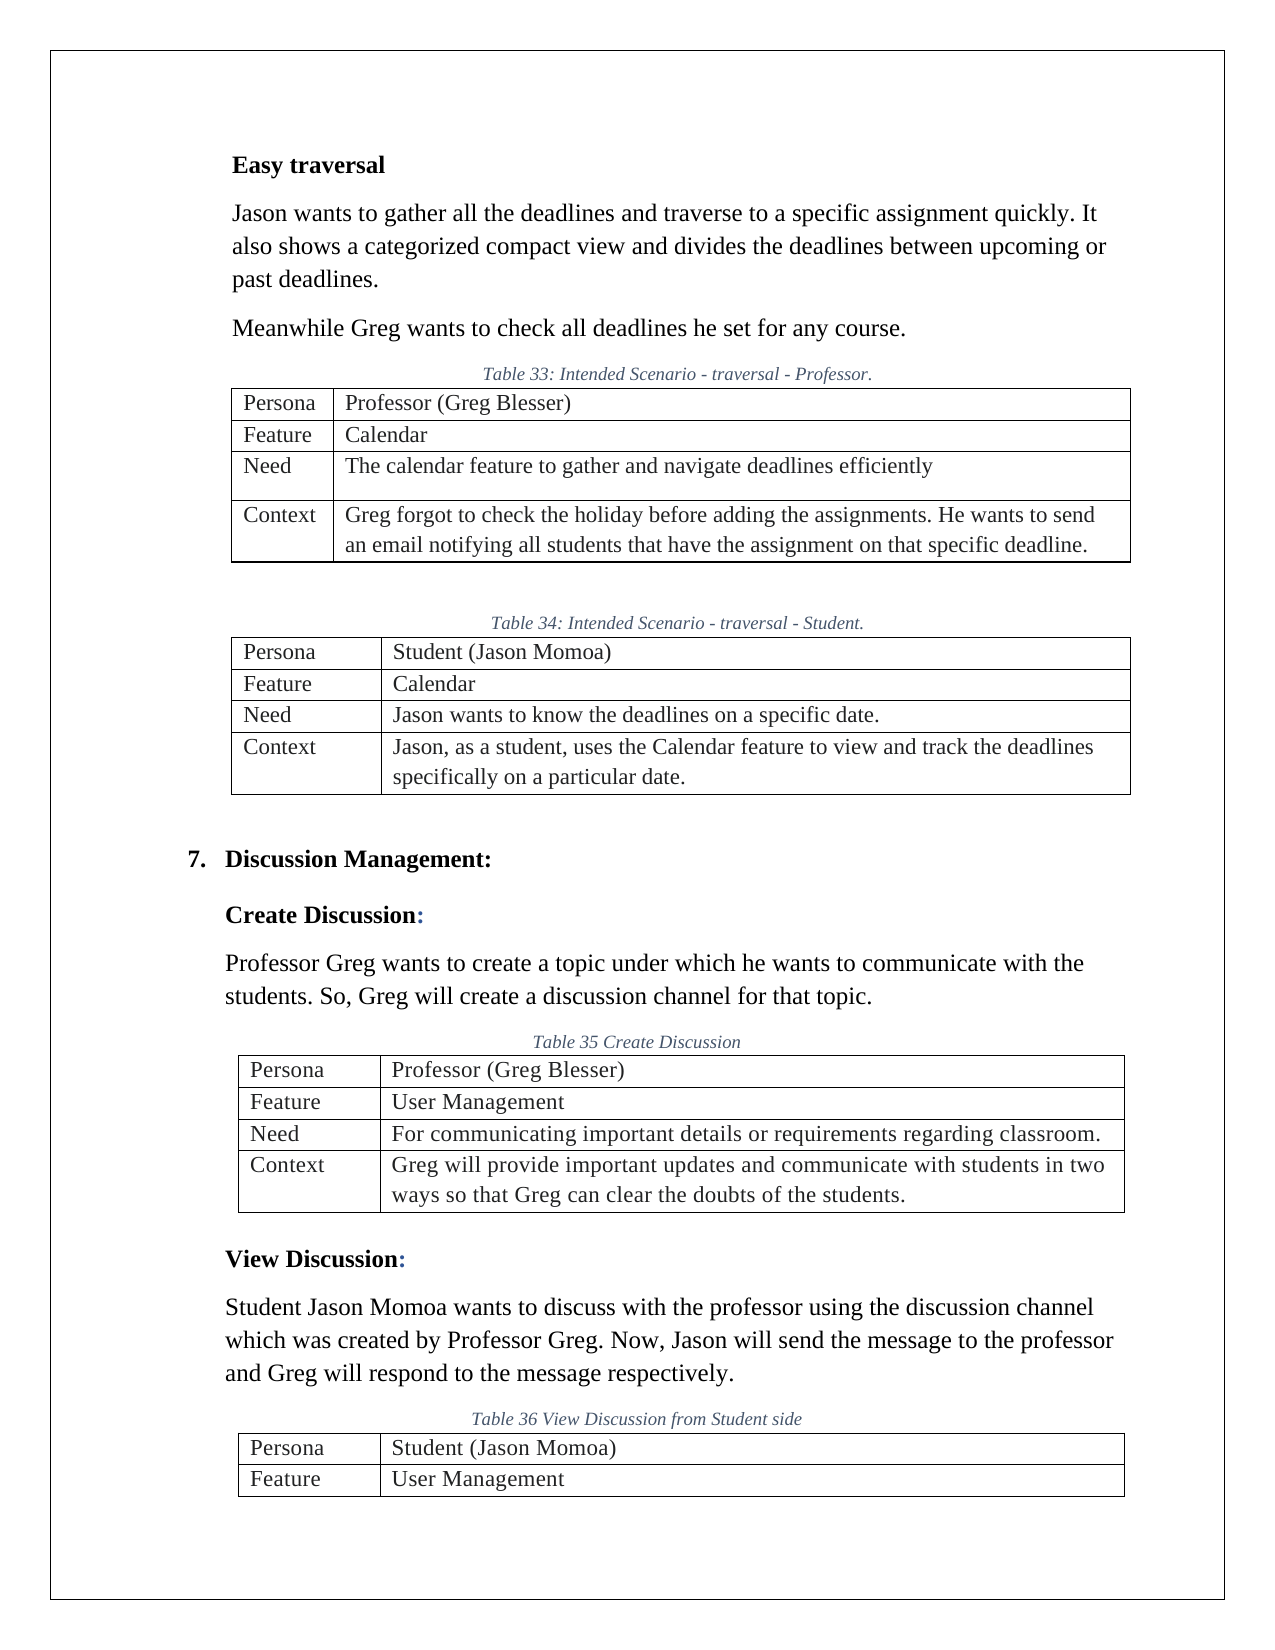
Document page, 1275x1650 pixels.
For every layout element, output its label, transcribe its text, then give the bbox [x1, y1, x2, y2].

table_header Persona [239, 1056, 380, 1087]
table_cell Feature [232, 670, 381, 700]
table_cell Context [232, 501, 333, 561]
table_header Student (Jason Momoa) [381, 1434, 1124, 1464]
table_header Student (Jason Momoa) [382, 638, 1130, 669]
table_cell Context [239, 1151, 380, 1212]
list Professor Greg wants to create a topic under which he wants to communicate with the students. So, Greg will create a discussion channel for that topic. [225, 948, 1125, 1009]
table_cell For communicating important details or requirements regarding classroom. [381, 1120, 1124, 1150]
table_header Professor (Greg Blesser) [381, 1056, 1124, 1087]
table_cell Jason wants to know the deadlines on a specific date. [382, 701, 1130, 732]
subtitle Create Discussion: [150, 900, 1125, 929]
table_cell Need [232, 452, 333, 499]
text Table 34: Intended Scenario - traversal - Student. [232, 612, 1125, 634]
table_header Persona [232, 389, 333, 419]
table_cell User Management [381, 1465, 1124, 1496]
table_header Professor (Greg Blesser) [334, 389, 1130, 419]
subtitle View Discussion: [225, 1213, 1125, 1273]
table_cell Need [232, 701, 381, 732]
table_cell User Management [381, 1088, 1124, 1119]
table_cell Feature [239, 1088, 380, 1119]
table_cell Greg will provide important updates and communicate with students in two ways so that Greg can clear the doubts of the students. [381, 1151, 1124, 1212]
table_cell The calendar feature to gather and navigate deadlines efficiently [334, 452, 1130, 499]
table_cell Calendar [334, 421, 1130, 451]
table_cell Feature [232, 421, 333, 451]
subtitle Easy traversal [187, 150, 1125, 179]
table_cell Feature [239, 1465, 380, 1496]
text Table 35 Create Discussion [150, 1031, 1125, 1052]
table_cell Jason, as a student, uses the Calendar feature to view and track the deadlines specifically on a particular date. [382, 733, 1130, 794]
text Table 33: Intended Scenario - traversal - Professor. [232, 363, 1125, 385]
subtitle Discussion Management: [187, 844, 1125, 873]
table_cell Need [239, 1120, 380, 1150]
list Student Jason Momoa wants to discuss with the professor using the discussion channel which was created by Professor Greg. Now, Jason will send the message to the professor and Greg will respond to the message respectively. [225, 1292, 1125, 1387]
text Jason wants to gather all the deadlines and traverse to a specific assignment quickly. It also shows a categorized compact view and divides the deadlines between upcoming or past deadlines. [232, 198, 1125, 292]
text Meanwhile Greg wants to check all deadlines he set for any course. [232, 313, 1125, 342]
table_cell Context [232, 733, 381, 794]
table_cell Calendar [382, 670, 1130, 700]
table_header Persona [232, 638, 381, 669]
table_cell Greg forgot to check the holiday before adding the assignments. He wants to send an email notifying all students that have the assignment on that specific deadline. [334, 501, 1130, 561]
text Table 36 View Discussion from Student side [150, 1408, 1125, 1429]
table_header Persona [239, 1434, 380, 1464]
